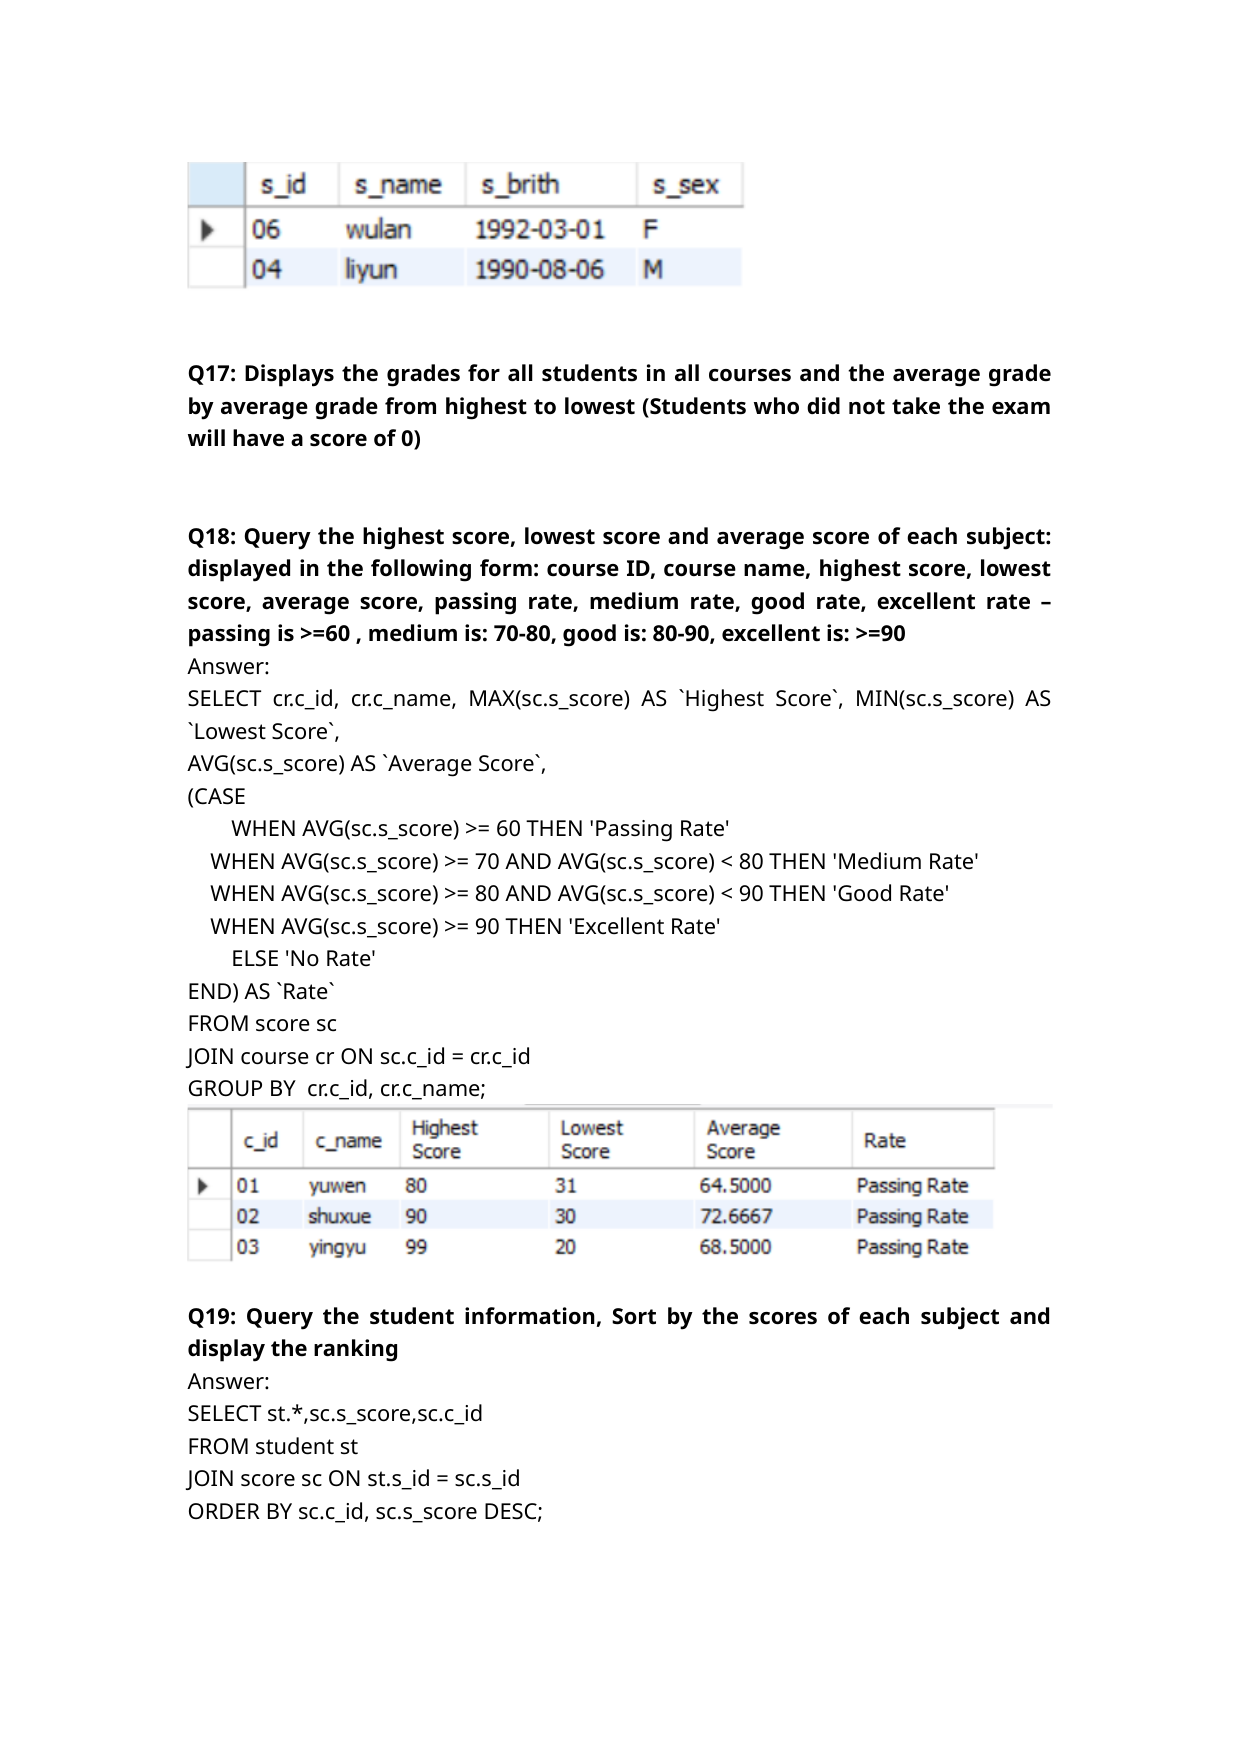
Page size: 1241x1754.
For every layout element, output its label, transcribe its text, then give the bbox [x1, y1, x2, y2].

text WHEN AVG(sc.s_score) >= 70 AND AVG(sc.s_score) < 80 THEN 'Medium Rate' [187, 844, 1053, 877]
text SELECT cr.c_id, cr.c_name, MAX(sc.s_score) AS `Highest Score`, MIN(sc.s_score) AS `Lowest Score`, [187, 682, 1053, 747]
text WHEN AVG(sc.s_score) >= 90 THEN 'Excellent Rate' [187, 909, 1053, 942]
text (CASE [187, 779, 1053, 812]
text JOIN score sc ON st.s_id = sc.s_id [187, 1462, 1053, 1494]
text WHEN AVG(sc.s_score) >= 60 THEN 'Passing Rate' [187, 812, 1053, 844]
text Answer: [187, 649, 1053, 682]
text FROM student st [187, 1429, 1053, 1462]
text JOIN course cr ON sc.c_id = cr.c_id [187, 1039, 1053, 1072]
text Q19: Query the student information, Sort by the scores of each subject and display the ranking [187, 1299, 1053, 1364]
text AVG(sc.s_score) AS `Average Score`, [187, 747, 1053, 779]
text END) AS `Rate` [187, 974, 1053, 1007]
text Q18: Query the highest score, lowest score and average score of each subject: displayed in the following form: course ID, course name, highest score, lowest score, average score, passing rate, medium rate, good rate, excellent rate – passing is >=60 , medium is: 70-80, good is: 80-90, excellent is: >=90 [187, 519, 1053, 649]
text Q17: Displays the grades for all students in all courses and the average grade by average grade from highest to lowest (Students who did not take the exam will have a score of 0) [187, 357, 1053, 454]
picture [187, 1104, 1053, 1295]
text GROUP BY cr.c_id, cr.c_name; [187, 1072, 1053, 1104]
text WHEN AVG(sc.s_score) >= 80 AND AVG(sc.s_score) < 90 THEN 'Good Rate' [187, 877, 1053, 909]
picture [187, 162, 766, 306]
text FROM score sc [187, 1007, 1053, 1039]
text SELECT st.*,sc.s_score,sc.c_id [187, 1397, 1053, 1429]
text Answer: [187, 1364, 1053, 1397]
text ORDER BY sc.c_id, sc.s_score DESC; [187, 1494, 1053, 1527]
text ELSE 'No Rate' [187, 942, 1053, 974]
